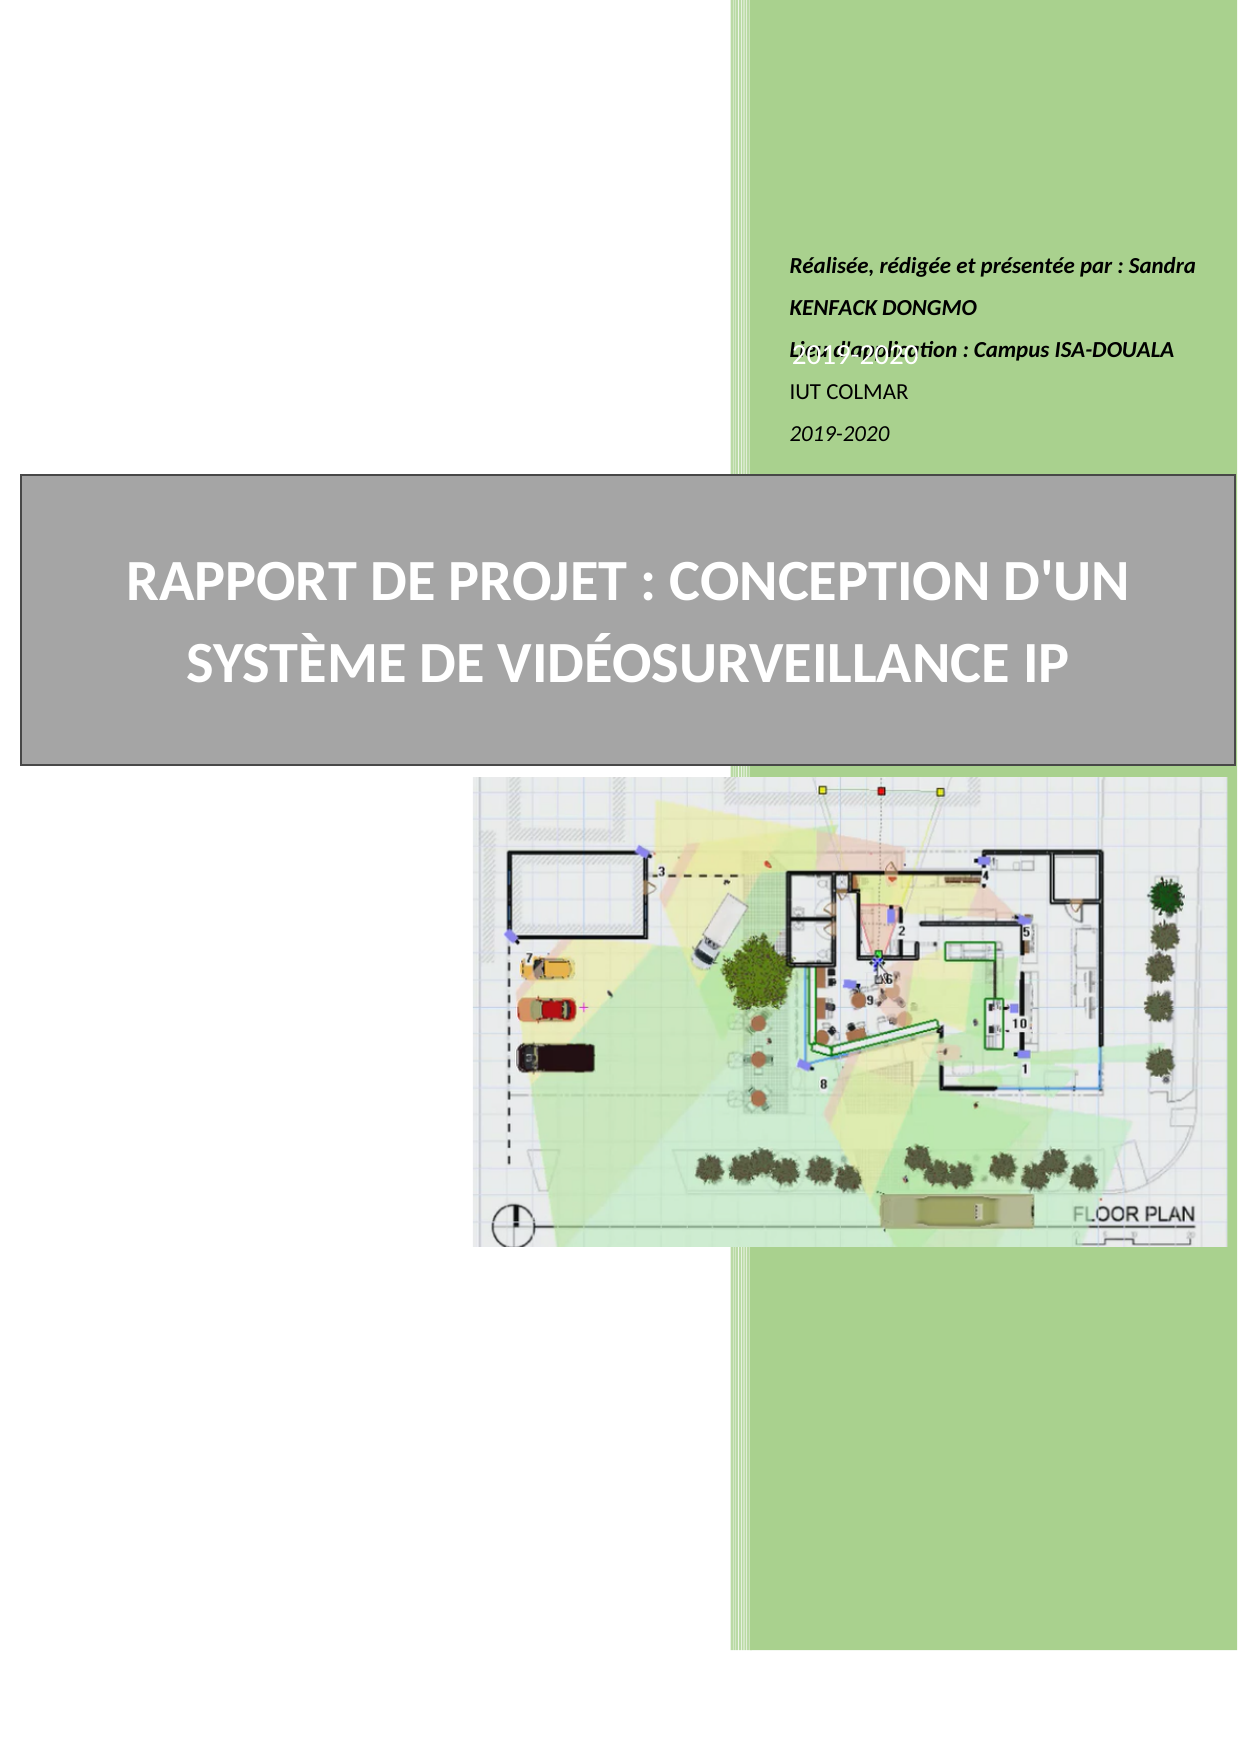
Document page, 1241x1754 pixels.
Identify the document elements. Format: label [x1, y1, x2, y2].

picture [472, 777, 1228, 1247]
